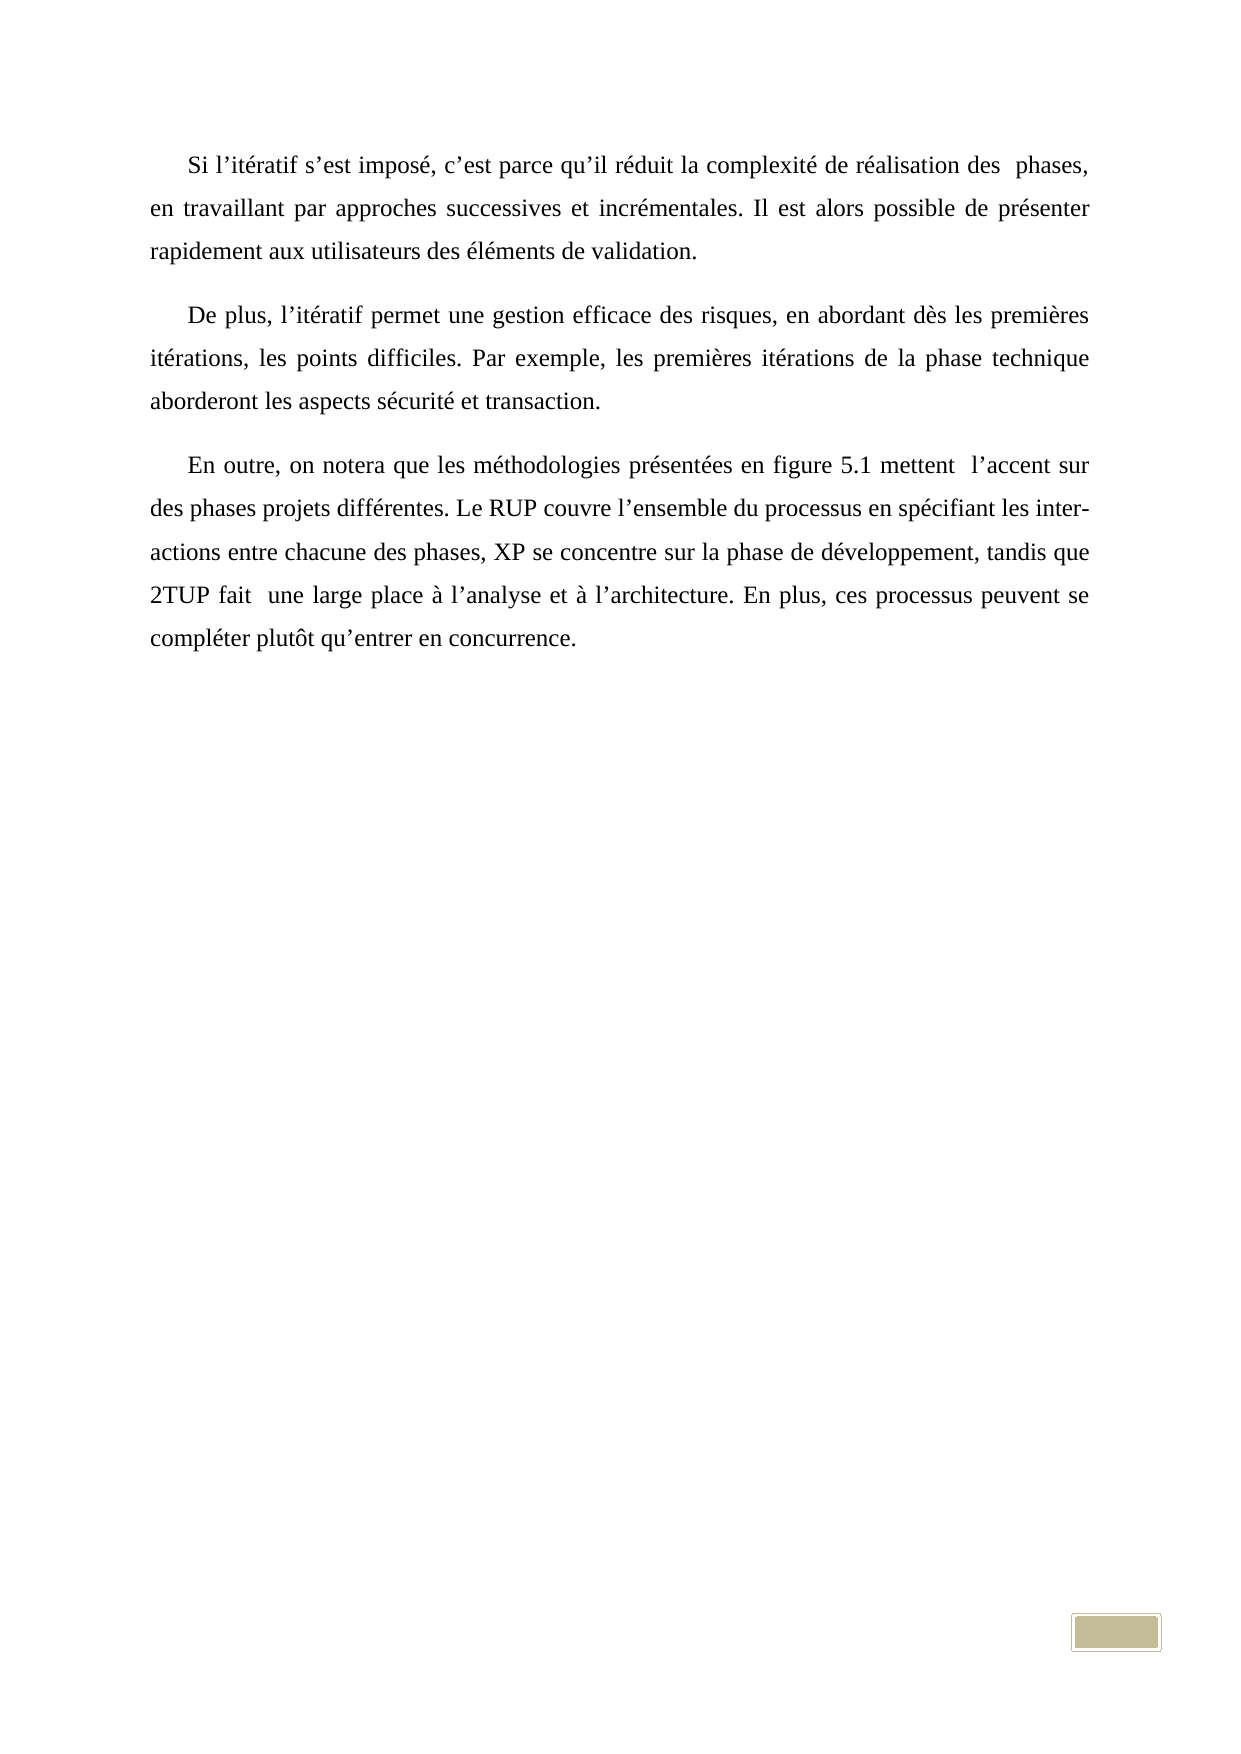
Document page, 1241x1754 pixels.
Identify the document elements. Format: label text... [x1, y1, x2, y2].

text De plus, l’itératif permet une gestion efficace des risques, en abordant dès les premières itérations, les points difficiles. Par exemple, les premières itérations de la phase technique aborderont les aspects sécurité et transaction. [150, 300, 1090, 415]
text Si l’itératif s’est imposé, c’est parce qu’il réduit la complexité de réalisation des phases, en travaillant par approches successives et incrémentales. Il est alors possible de présenter rapidement aux utilisateurs des éléments de validation. [150, 150, 1090, 265]
text En outre, on notera que les méthodologies présentées en figure 5.1 mettent l’accent sur des phases projets différentes. Le RUP couvre l’ensemble du processus en spécifiant les inter-actions entre chacune des phases, XP se concentre sur la phase de développement, tandis que 2TUP fait une large place à l’analyse et à l’architecture. En plus, ces processus peuvent se compléter plutôt qu’entrer en concurrence. [150, 450, 1090, 652]
